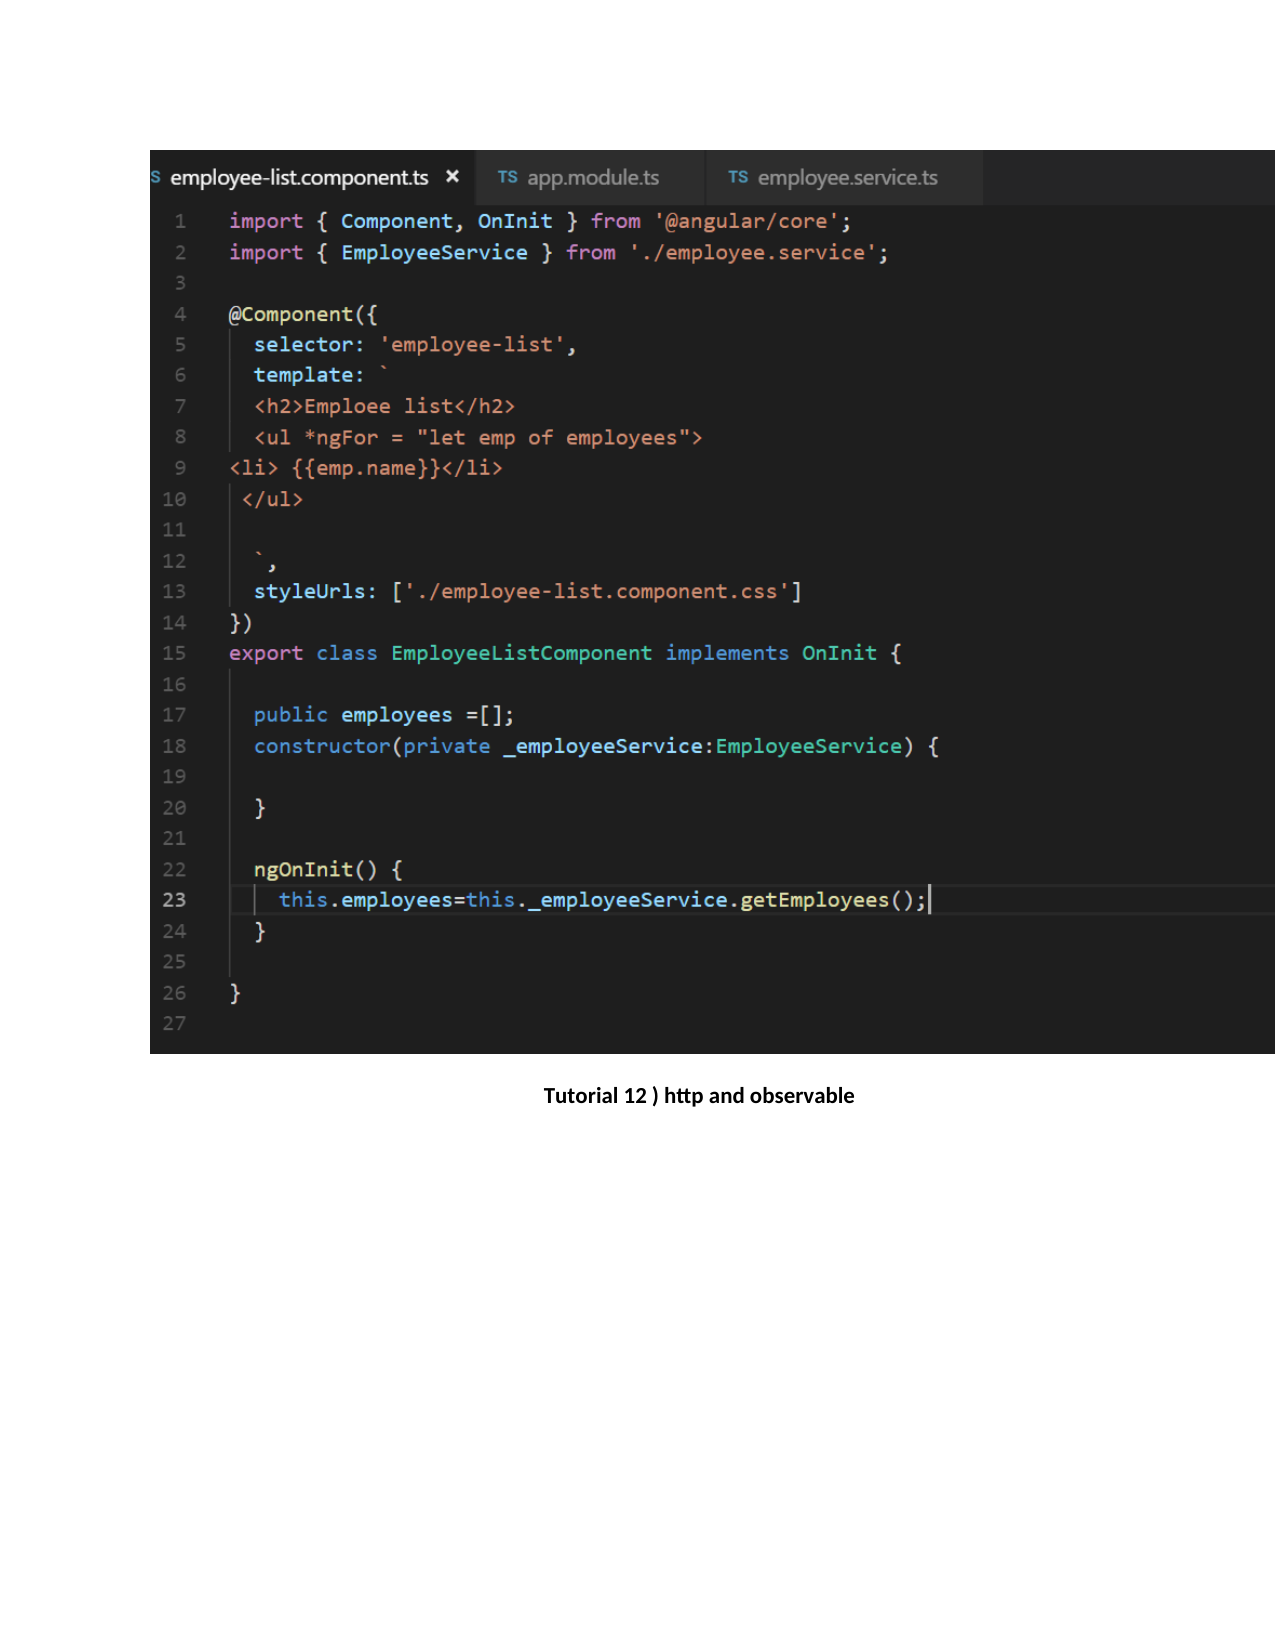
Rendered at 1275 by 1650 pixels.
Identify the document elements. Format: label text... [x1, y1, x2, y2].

text Tutorial 12 ) http and observable [544, 1081, 1125, 1109]
picture [150, 150, 1275, 1054]
